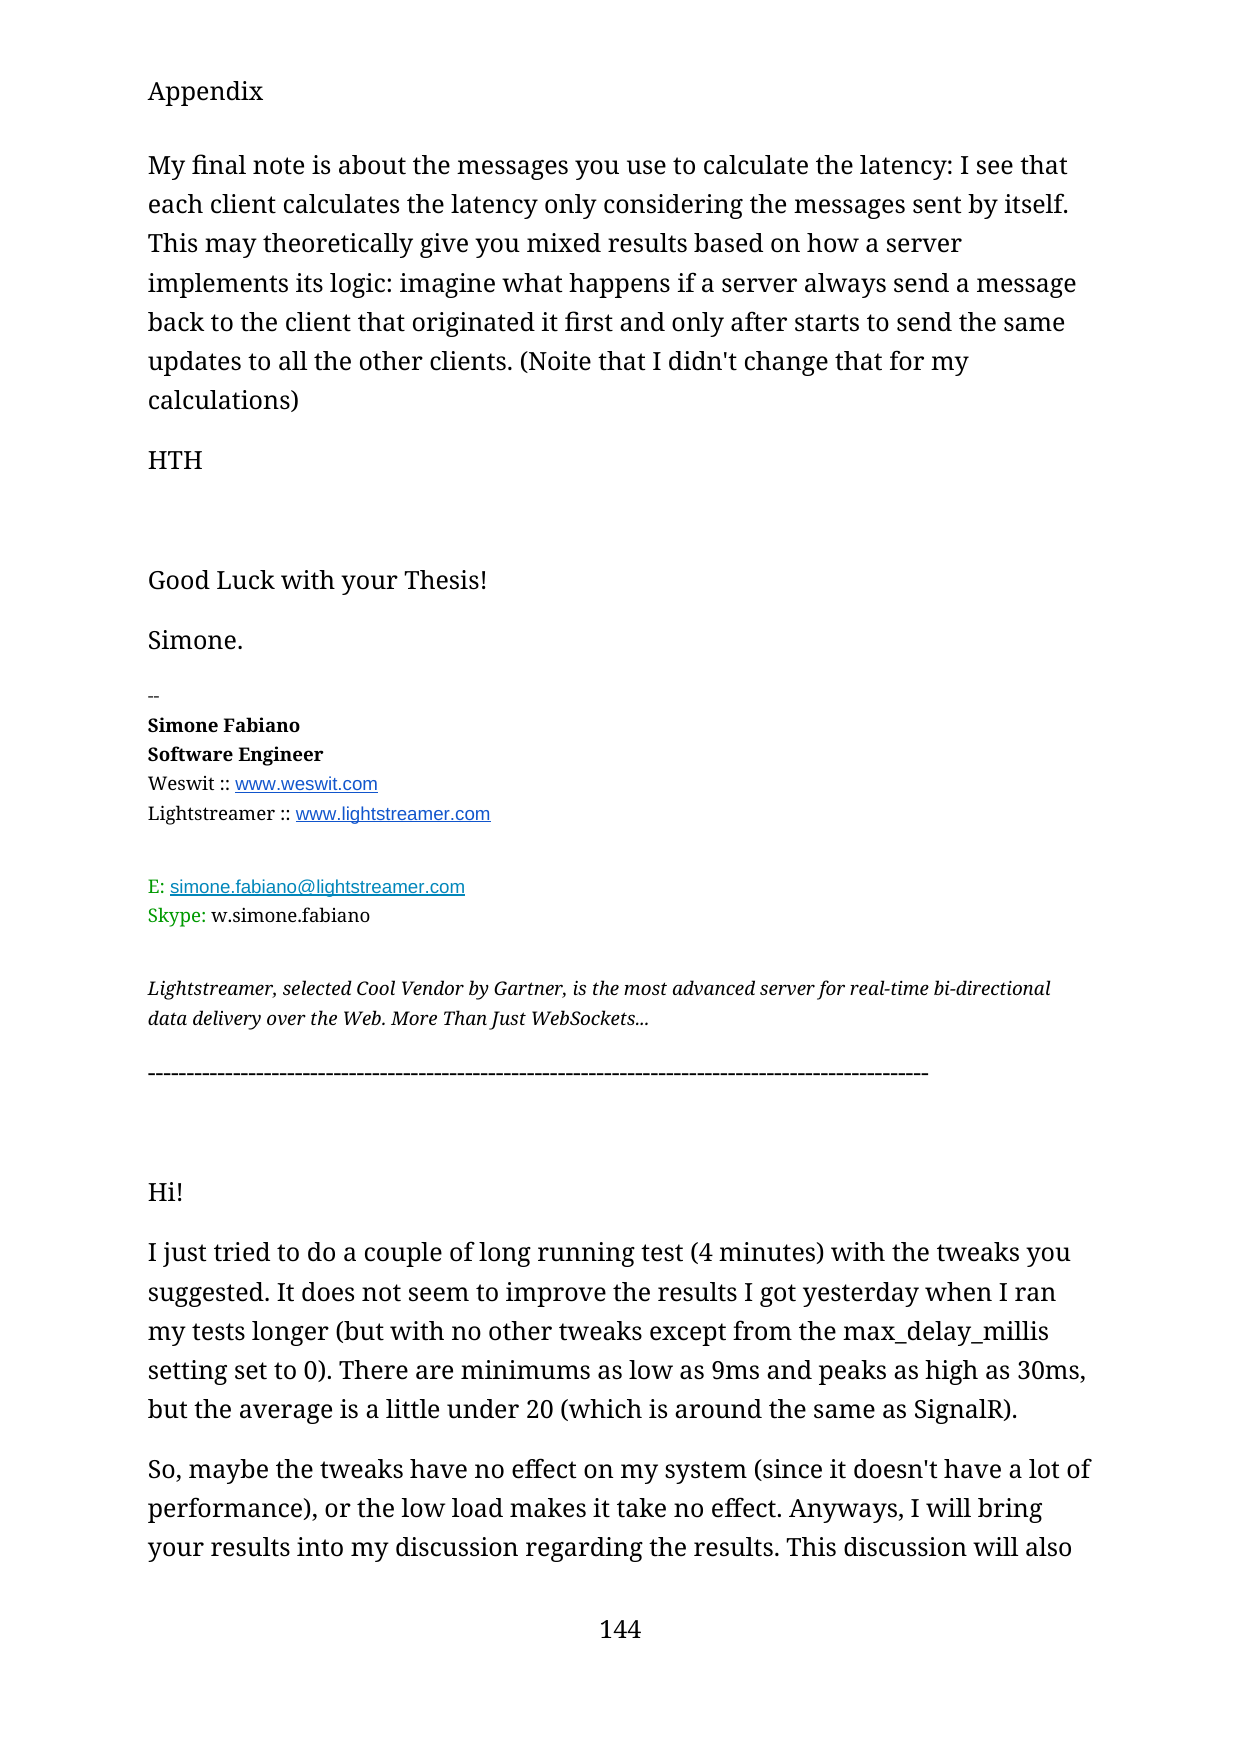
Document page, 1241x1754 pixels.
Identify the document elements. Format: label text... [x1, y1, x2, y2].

text I just tried to do a couple of long running test (4 minutes) with the tweaks you suggested. It does not seem to improve the results I got yesterday when I ran my tests longer (but with no other tweaks except from the max_delay_millis setting set to 0). There are minimums as low as 9ms and peaks as high as 30ms, but the average is a little under 20 (which is around the same as SignalR). [148, 1235, 1092, 1426]
text Good Luck with your Thesis! [148, 563, 1092, 597]
text -- Simone Fabiano Software Engineer Weswit :: www.weswit.com Lightstreamer :: www.lightstreamer.com E: simone.fabiano@lightstreamer.com Skype: w.simone.fabiano Lightstreamer, selected Cool Vendor by Gartner, is the most advanced server for real-time bi-directional data delivery over the Web. More Than Just WebSockets... [148, 683, 1092, 1031]
text ----------------------------------------------------------------------------------------------------- [148, 1055, 1092, 1089]
text HTH [148, 443, 1092, 477]
text Hi! [148, 1175, 1092, 1209]
text Simone. [148, 623, 1092, 657]
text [148, 1452, 1092, 1564]
text My final note is about the messages you use to calculate the latency: I see that each client calculates the latency only considering the messages sent by itself. This may theoretically give you mixed results based on how a server implements its logic: imagine what happens if a server always send a message back to the client that originated it first and only after starts to send the same updates to all the other clients. (Noite that I didn't change that for my calculations) [148, 148, 1092, 417]
